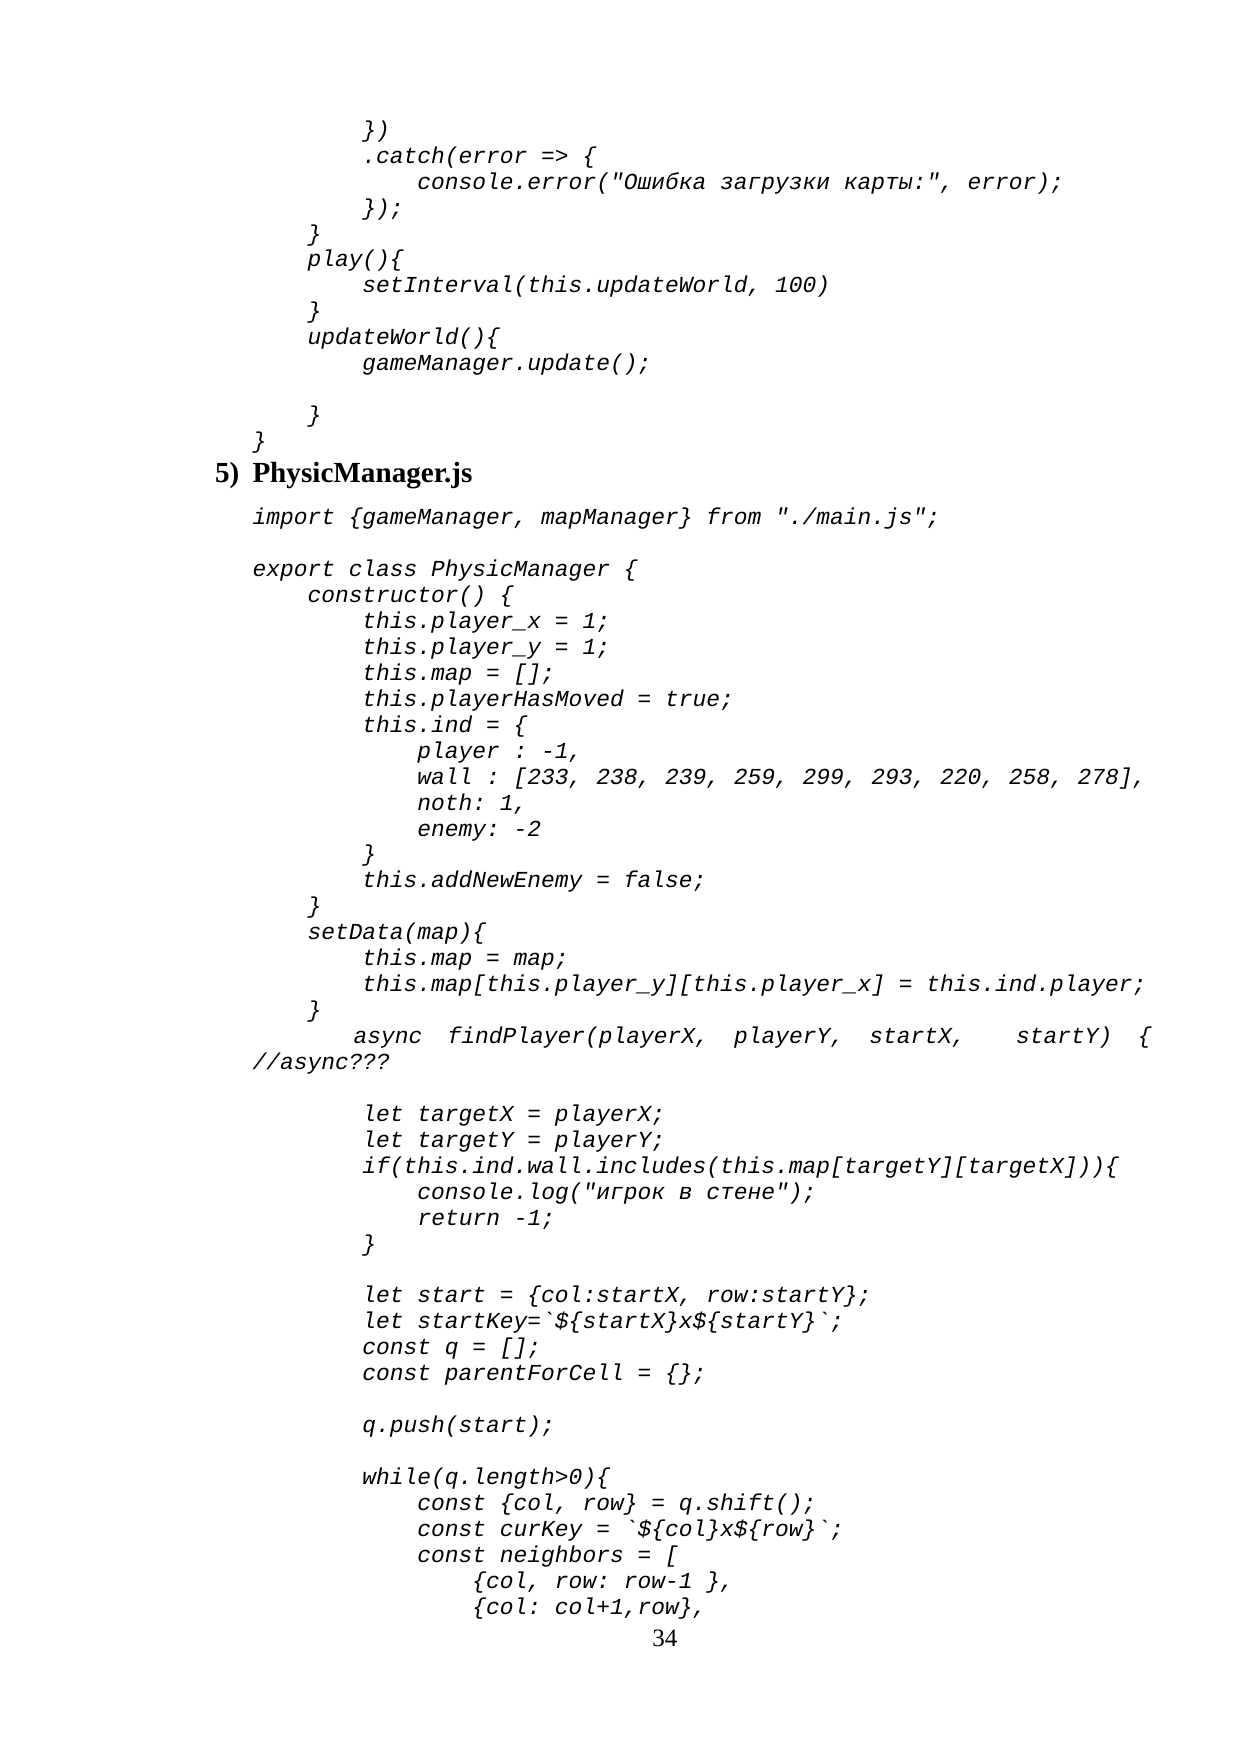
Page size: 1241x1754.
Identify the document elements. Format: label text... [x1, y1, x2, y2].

list } [252, 222, 1152, 248]
list this.addNewEnemy = false; [252, 869, 1152, 895]
list setInterval(this.updateWorld, 100) [252, 274, 1152, 300]
list const parentForCell = {}; [252, 1362, 1152, 1387]
list const q = []; [252, 1336, 1152, 1362]
list enemy: -2 [252, 817, 1152, 843]
list } [252, 429, 1152, 455]
list if(this.ind.wall.includes(this.map[targetY][targetX])){ [252, 1154, 1152, 1180]
list console.log("игрок в стене"); [252, 1180, 1152, 1206]
list return -1; [252, 1206, 1152, 1232]
list this.playerHasMoved = true; [252, 687, 1152, 713]
list this.map[this.player_y][this.player_x] = this.ind.player; [252, 972, 1152, 998]
list const {col, row} = q.shift(); [252, 1491, 1152, 1517]
list this.player_x = 1; [252, 609, 1152, 635]
list this.map = []; [252, 661, 1152, 687]
list } [252, 843, 1152, 869]
list let startKey=`${startX}x${startY}`; [252, 1310, 1152, 1336]
list } [252, 300, 1152, 326]
list constructor() { [252, 583, 1152, 609]
list {col, row: row-1 }, [252, 1569, 1152, 1595]
list q.push(start); [252, 1413, 1152, 1439]
list } [252, 403, 1152, 429]
list play(){ [252, 248, 1152, 274]
list PhysicManager.js [215, 455, 1152, 489]
list this.ind = { [252, 713, 1152, 739]
list }); [252, 196, 1152, 222]
list } [252, 1232, 1152, 1258]
list const curKey = `${col}x${row}`; [252, 1517, 1152, 1543]
list this.map = map; [252, 947, 1152, 972]
list const neighbors = [ [252, 1543, 1152, 1569]
list setData(map){ [252, 921, 1152, 947]
list let targetY = playerY; [252, 1128, 1152, 1154]
list updateWorld(){ [252, 326, 1152, 352]
list wall : [233, 238, 239, 259, 299, 293, 220, 258, 278], [252, 765, 1152, 791]
list noth: 1, [252, 791, 1152, 817]
list async findPlayer(playerX, playerY, startX, startY) { //async??? [252, 1024, 1152, 1076]
list let targetX = playerX; [252, 1102, 1152, 1128]
list } [252, 895, 1152, 921]
list while(q.length>0){ [252, 1465, 1152, 1491]
list export class PhysicManager { [252, 557, 1152, 583]
list } [252, 998, 1152, 1024]
list .catch(error => { [252, 144, 1152, 170]
list }) [252, 118, 1152, 144]
list console.error("Ошибка загрузки карты:", error); [252, 170, 1152, 196]
list player : -1, [252, 739, 1152, 765]
list import {gameManager, mapManager} from "./main.js"; [252, 506, 1152, 532]
list this.player_y = 1; [252, 635, 1152, 661]
list let start = {col:startX, row:startY}; [252, 1284, 1152, 1310]
list {col: col+1,row}, [252, 1595, 1152, 1621]
list gameManager.update(); [252, 352, 1152, 377]
